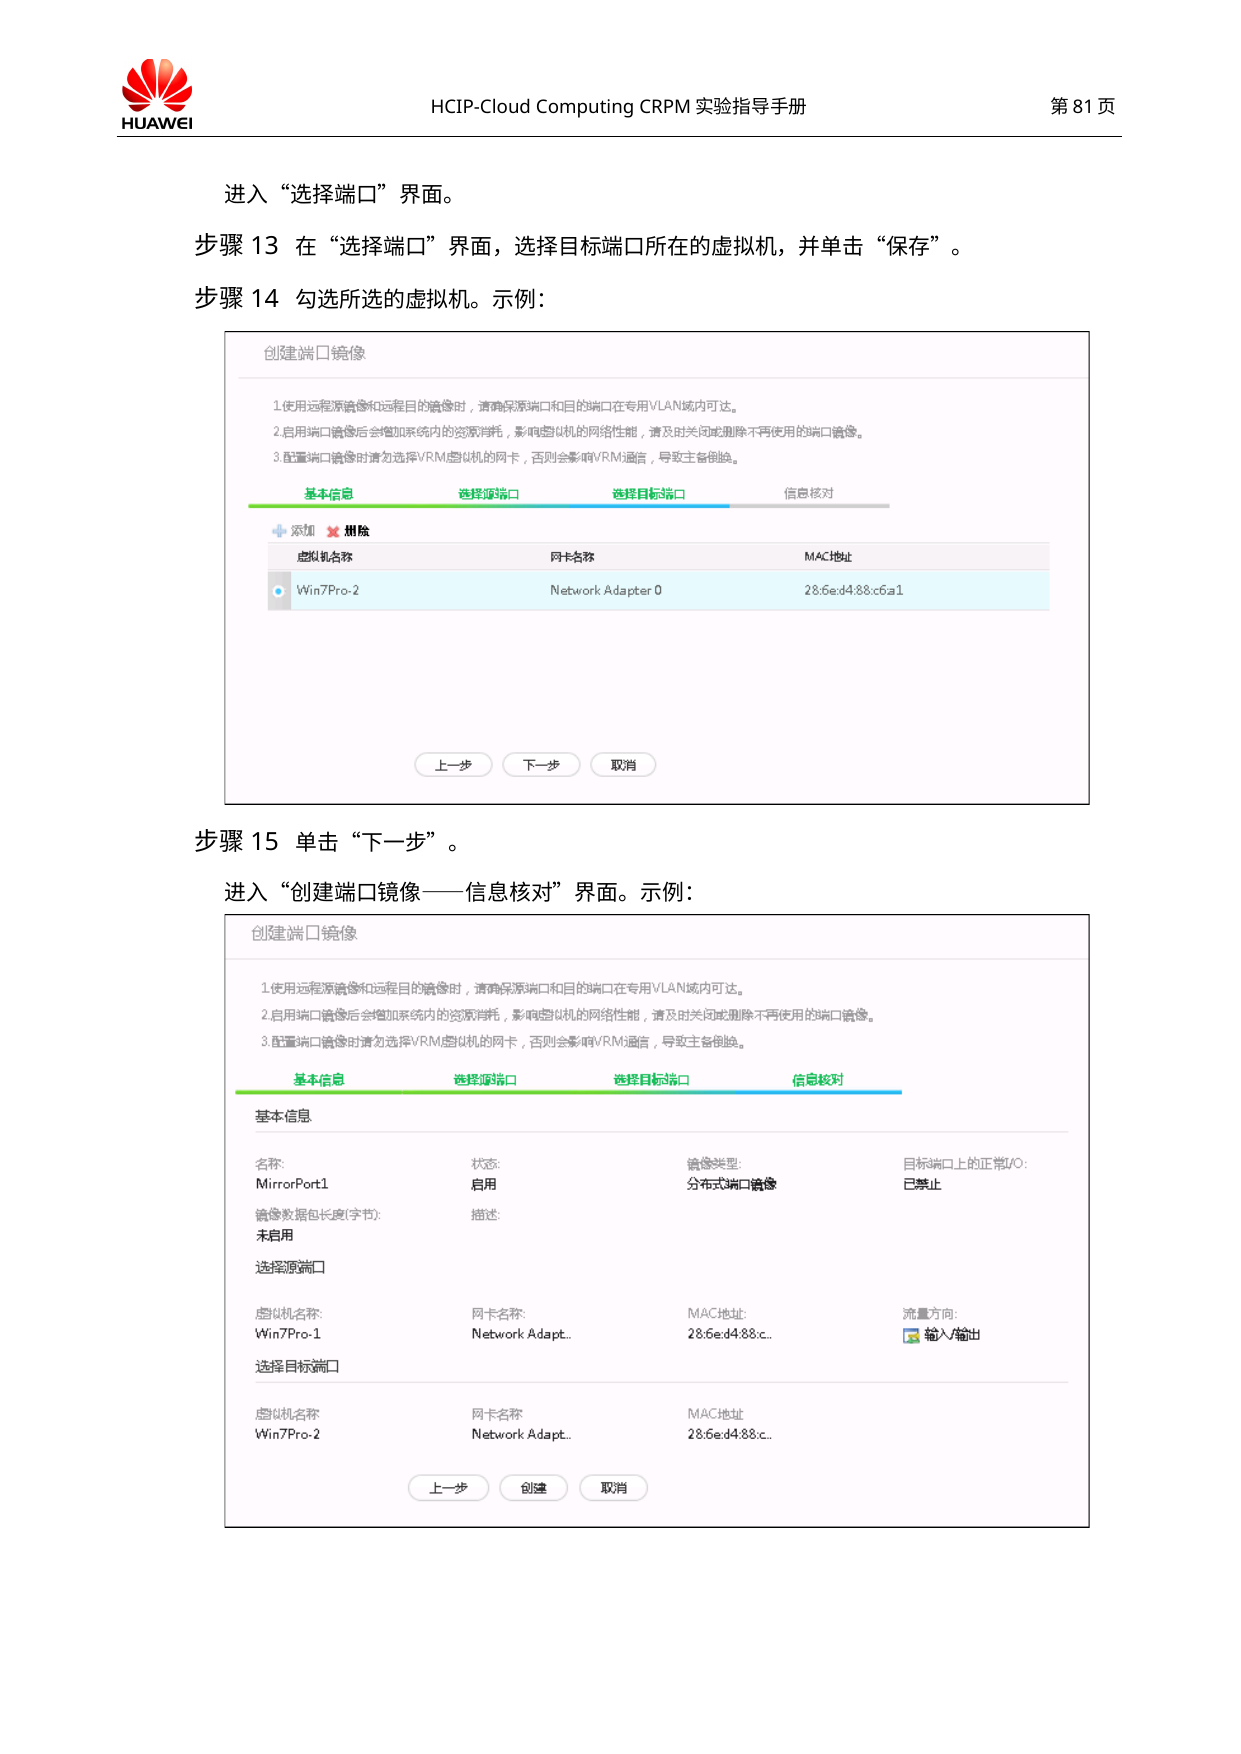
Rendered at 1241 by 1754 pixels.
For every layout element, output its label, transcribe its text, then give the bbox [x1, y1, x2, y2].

text 进入“创建端口镜像——信息核对”界面。示例： [224, 874, 1122, 906]
text 单击“下一步”。 [279, 822, 1122, 858]
text 进入“选择端口”界面。 [224, 177, 1122, 209]
picture [224, 331, 1090, 805]
text 勾选所选的虚拟机。示例： [279, 278, 1122, 315]
picture [122, 59, 192, 129]
text 在“选择端口”界面，选择目标端口所在的虚拟机，并单击“保存”。 [279, 226, 1122, 262]
picture [224, 914, 1090, 1528]
